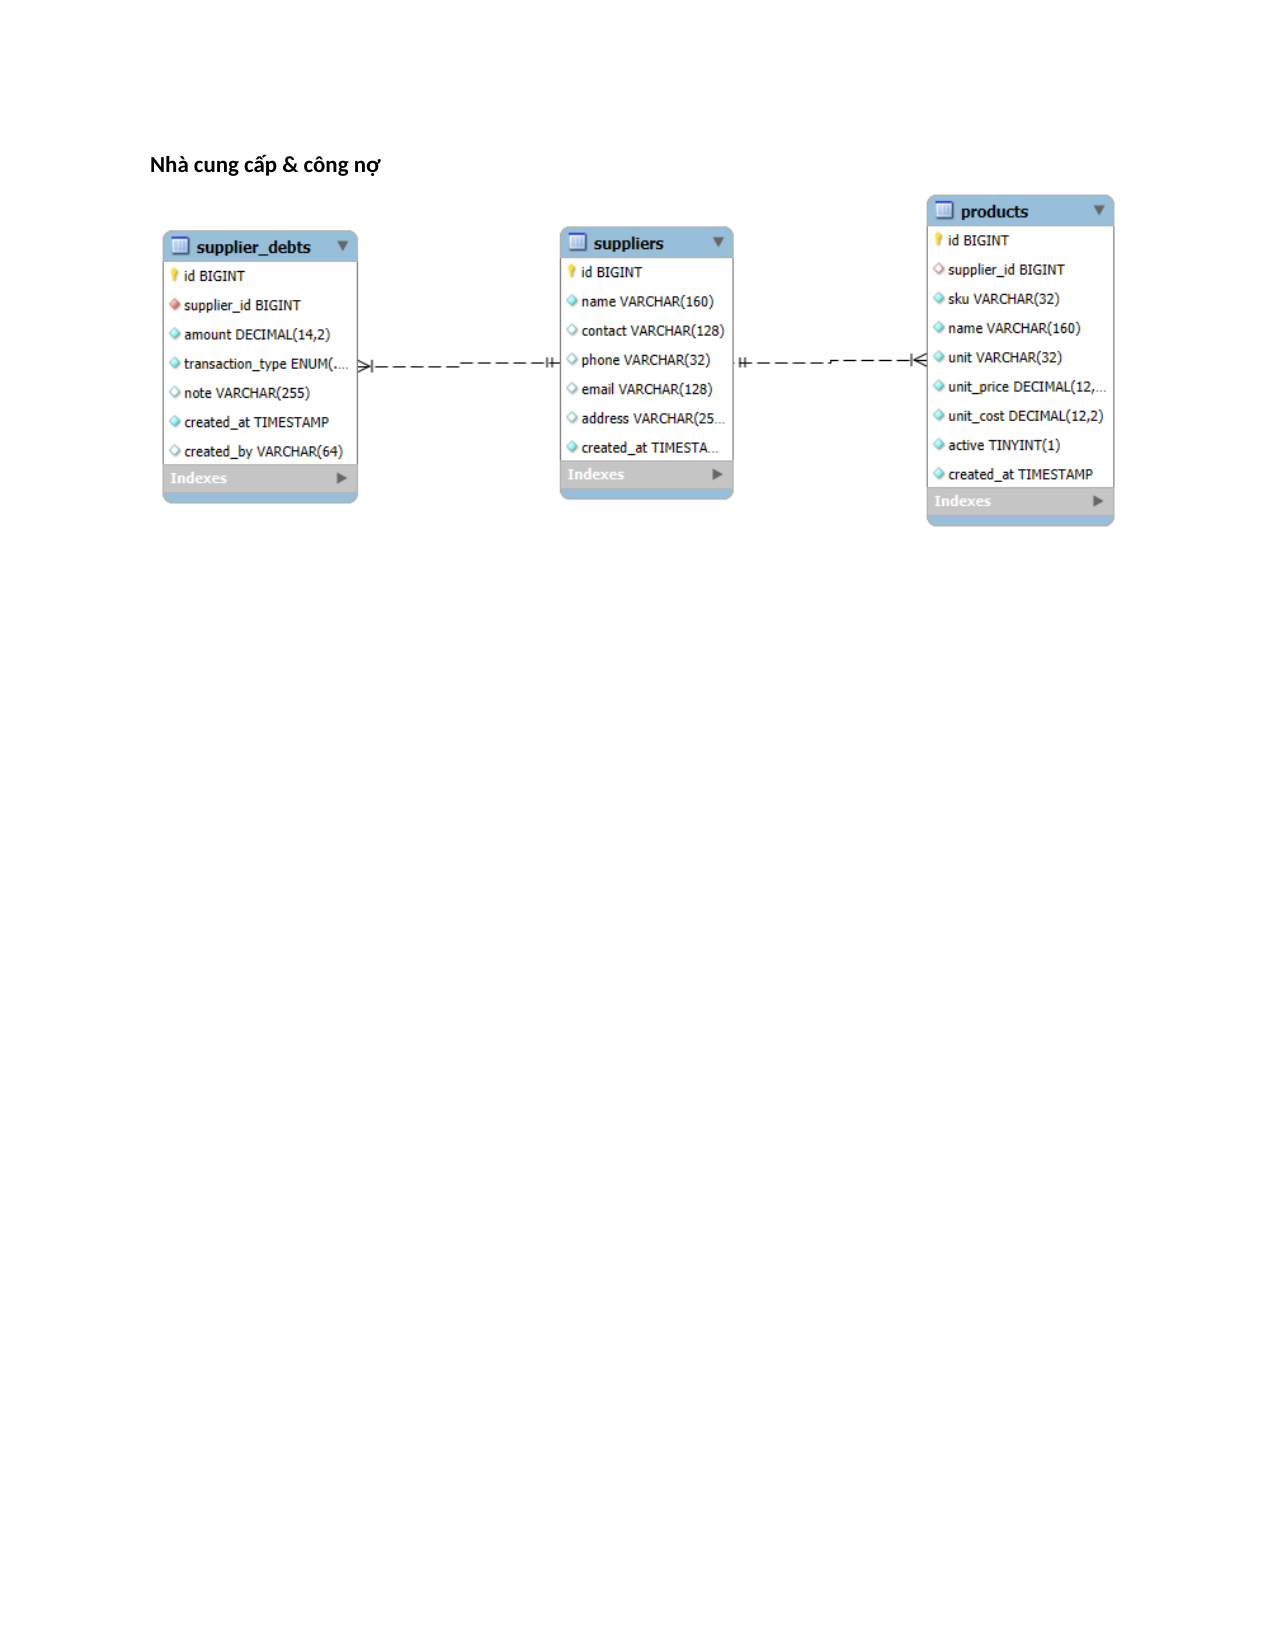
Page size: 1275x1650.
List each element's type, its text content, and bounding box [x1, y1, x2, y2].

text Nhà cung cấp & công nợ [150, 150, 1125, 182]
picture [150, 182, 1125, 538]
